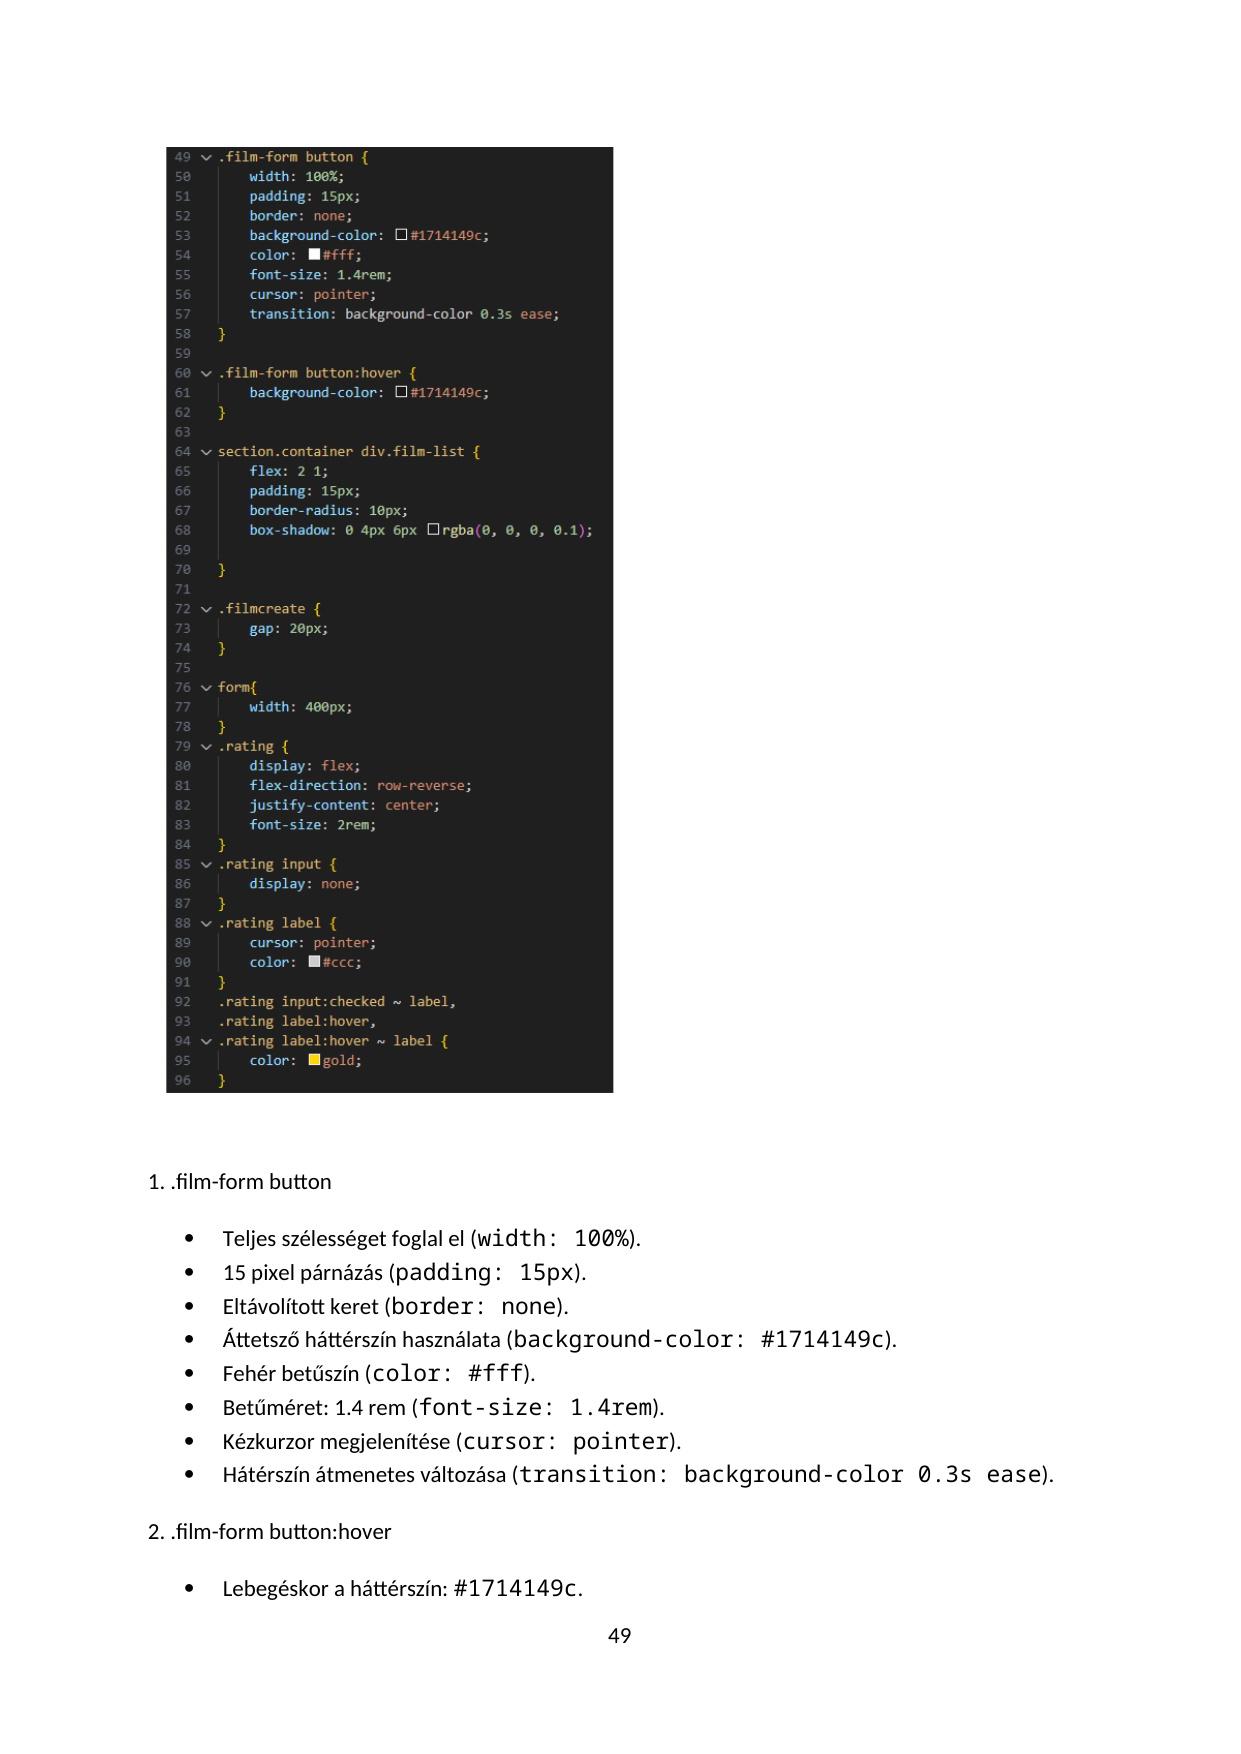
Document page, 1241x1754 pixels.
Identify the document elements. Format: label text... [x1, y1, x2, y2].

text 2. .film-form button:hover [148, 1517, 1093, 1545]
list Áttetsző háttérszín használata (background-color: #1714149c). [185, 1323, 1093, 1355]
list Teljes szélességet foglal el (width: 100%). [185, 1222, 1093, 1253]
list Eltávolított keret (border: none). [185, 1290, 1093, 1321]
list Lebegéskor a háttérszín: #1714149c. [185, 1572, 1093, 1604]
list Kézkurzor megjelenítése (cursor: pointer). [185, 1425, 1093, 1456]
text 1. .film-form button [148, 1167, 1093, 1195]
list 15 pixel párnázás (padding: 15px). [185, 1256, 1093, 1287]
list Fehér betűszín (color: #fff). [185, 1357, 1093, 1388]
list Betűméret: 1.4 rem (font-size: 1.4rem). [185, 1391, 1093, 1422]
list Hátérszín átmenetes változása (transition: background-color 0.3s ease). [185, 1458, 1093, 1490]
